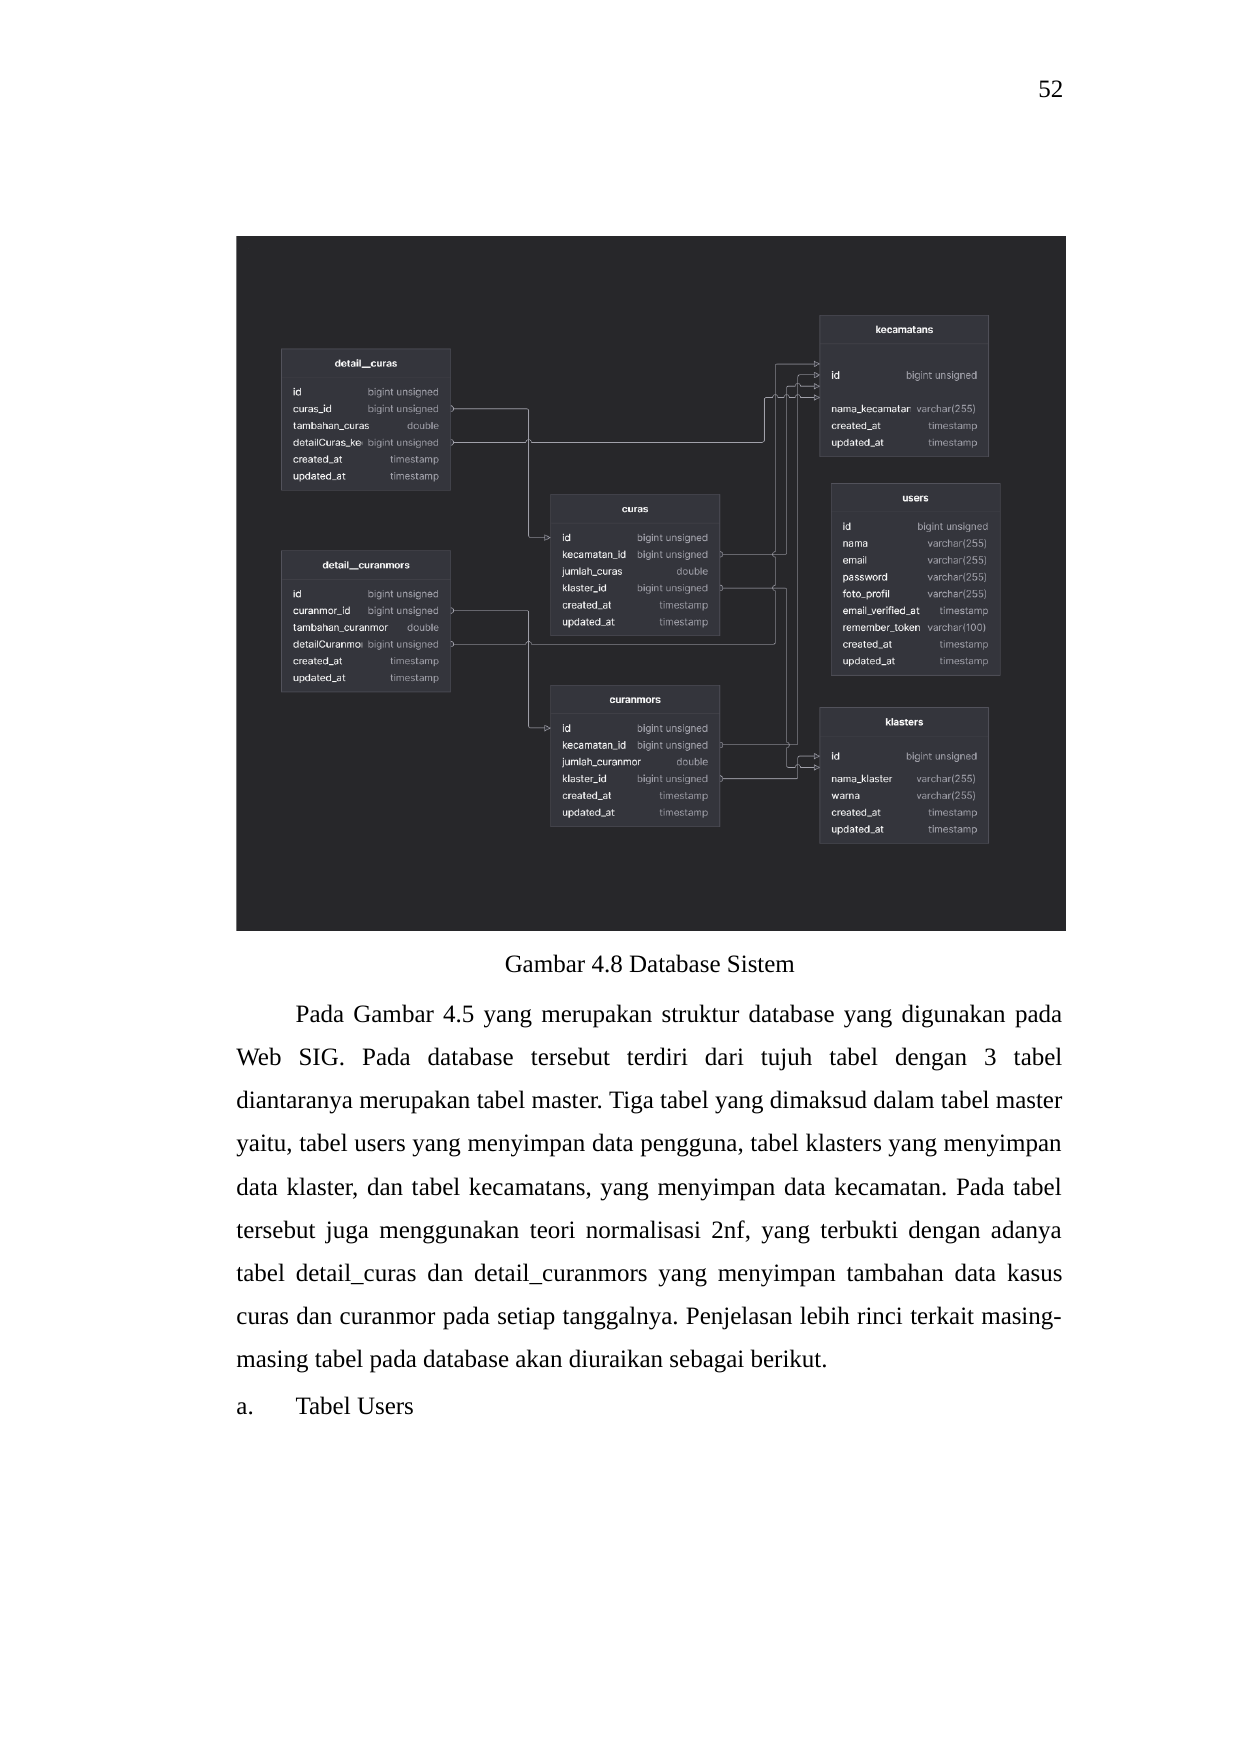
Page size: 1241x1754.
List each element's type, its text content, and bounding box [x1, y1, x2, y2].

text Pada Gambar 4.5 yang merupakan struktur database yang digunakan pada Web SIG. Pada database tersebut terdiri dari tujuh tabel dengan 3 tabel diantaranya merupakan tabel master. Tiga tabel yang dimaksud dalam tabel master yaitu, tabel users yang menyimpan data pengguna, tabel klasters yang menyimpan data klaster, dan tabel kecamatans, yang menyimpan data kecamatan. Pada tabel tersebut juga menggunakan teori normalisasi 2nf, yang terbukti dengan adanya tabel detail_curas dan detail_curanmors yang menyimpan tambahan data kasus curas dan curanmor pada setiap tanggalnya. Penjelasan lebih rinci terkait masing-masing tabel pada database akan diuraikan sebagai berikut. [236, 999, 1063, 1373]
list Tabel Users [236, 1391, 1063, 1420]
picture [236, 236, 1066, 931]
